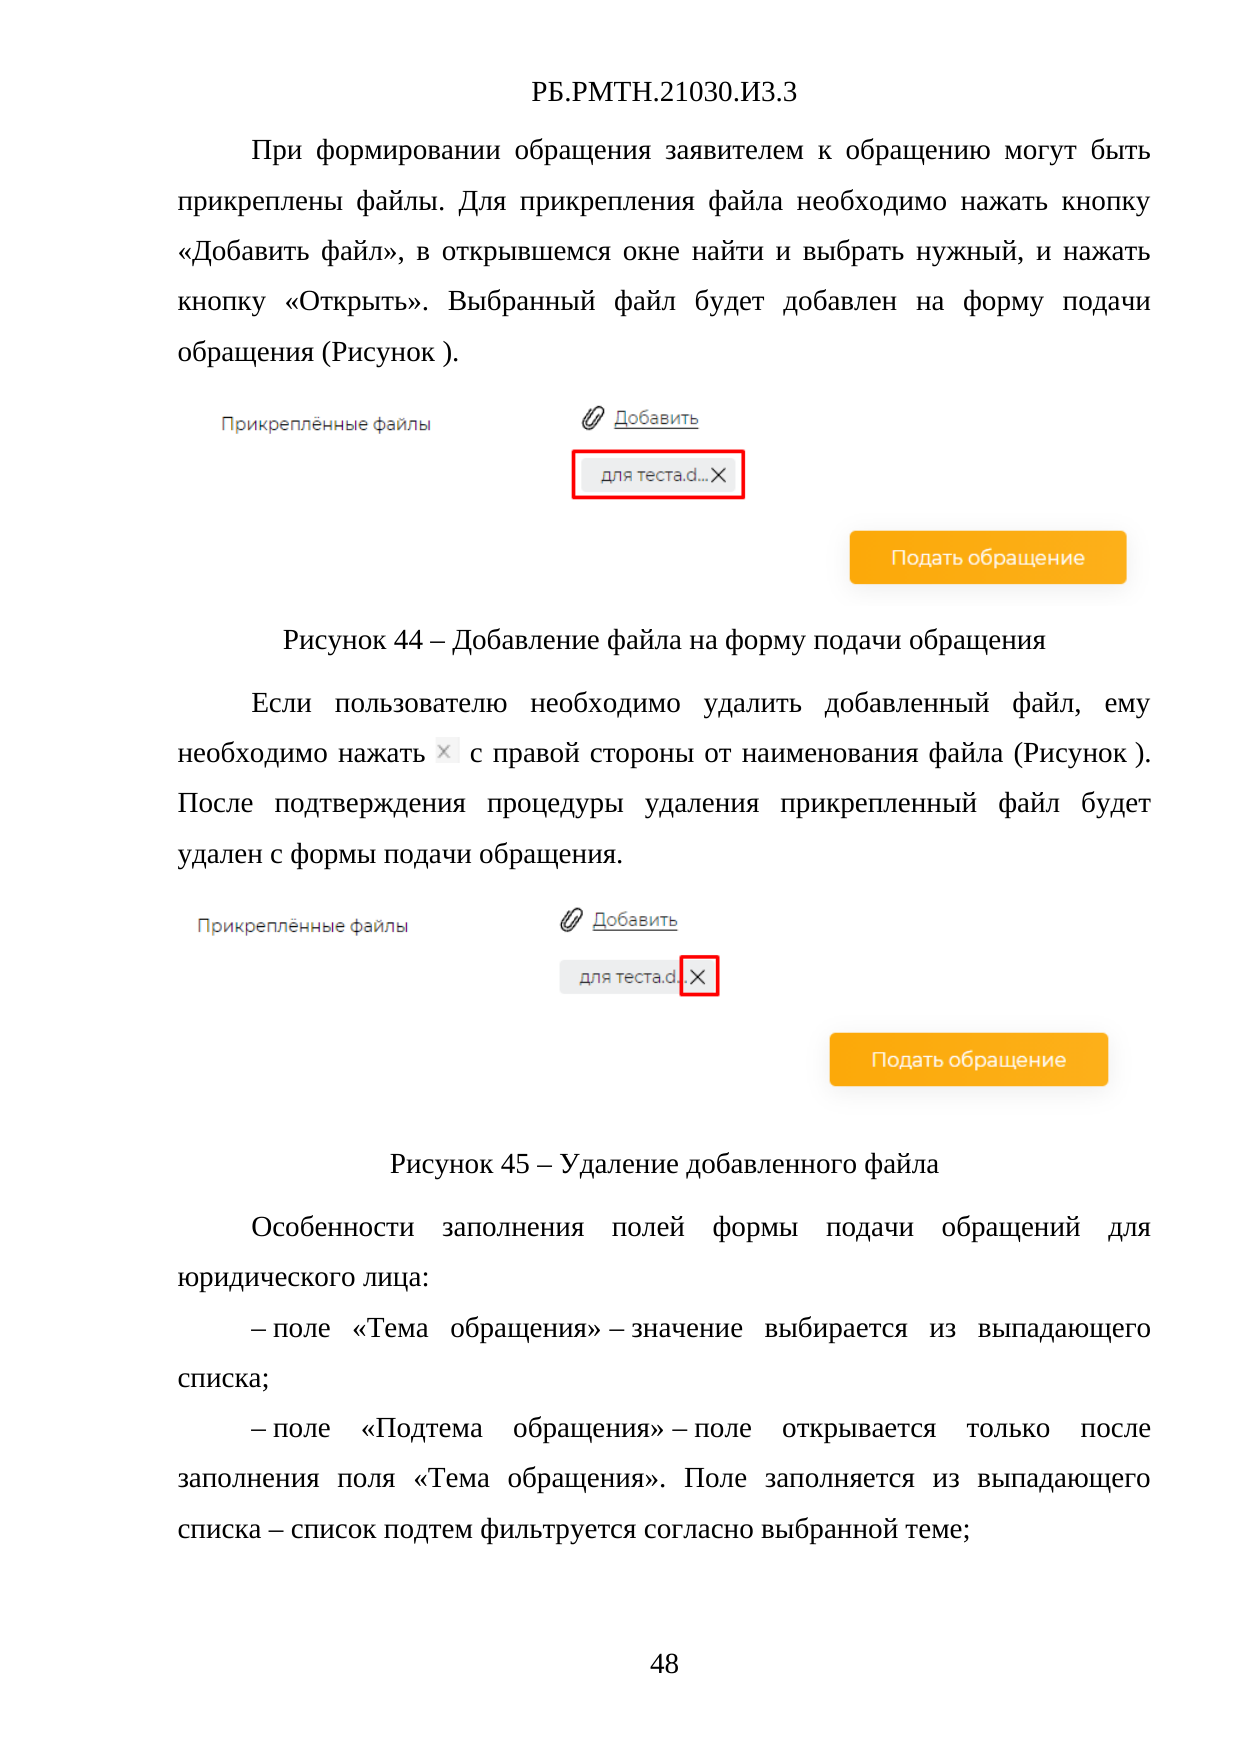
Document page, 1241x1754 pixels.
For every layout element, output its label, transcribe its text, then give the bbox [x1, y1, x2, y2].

text – поле «Подтема обращения» – поле открывается только после заполнения поля «Тема обращения». Поле заполняется из выпадающего списка – список подтем фильтруется согласно выбранной теме; [177, 1410, 1152, 1544]
picture [435, 737, 460, 763]
text Особенности заполнения полей формы подачи обращений для юридического лица: [177, 1209, 1152, 1293]
text Рисунок 45 – Удаление добавленного файла [177, 1146, 1152, 1180]
text Если пользователю необходимо удалить добавленный файл, ему необходимо нажать с правой стороны от наименования файла (Рисунок 45). После подтверждения процедуры удаления прикрепленный файл будет удален с формы подачи обращения. [177, 685, 1152, 869]
text – поле «Тема обращения» – значение выбирается из выпадающего списка; [177, 1310, 1152, 1393]
text При формировании обращения заявителем к обращению могут быть прикреплены файлы. Для прикрепления файла необходимо нажать кнопку «Добавить файл», в открывшемся окне найти и выбрать нужный, и нажать кнопку «Открыть». Выбранный файл будет добавлен на форму подачи обращения (Рисунок 44). [177, 132, 1152, 367]
text Рисунок 44 – Добавление файла на форму подачи обращения [177, 622, 1152, 656]
picture [177, 886, 1152, 1130]
picture [177, 383, 1152, 606]
